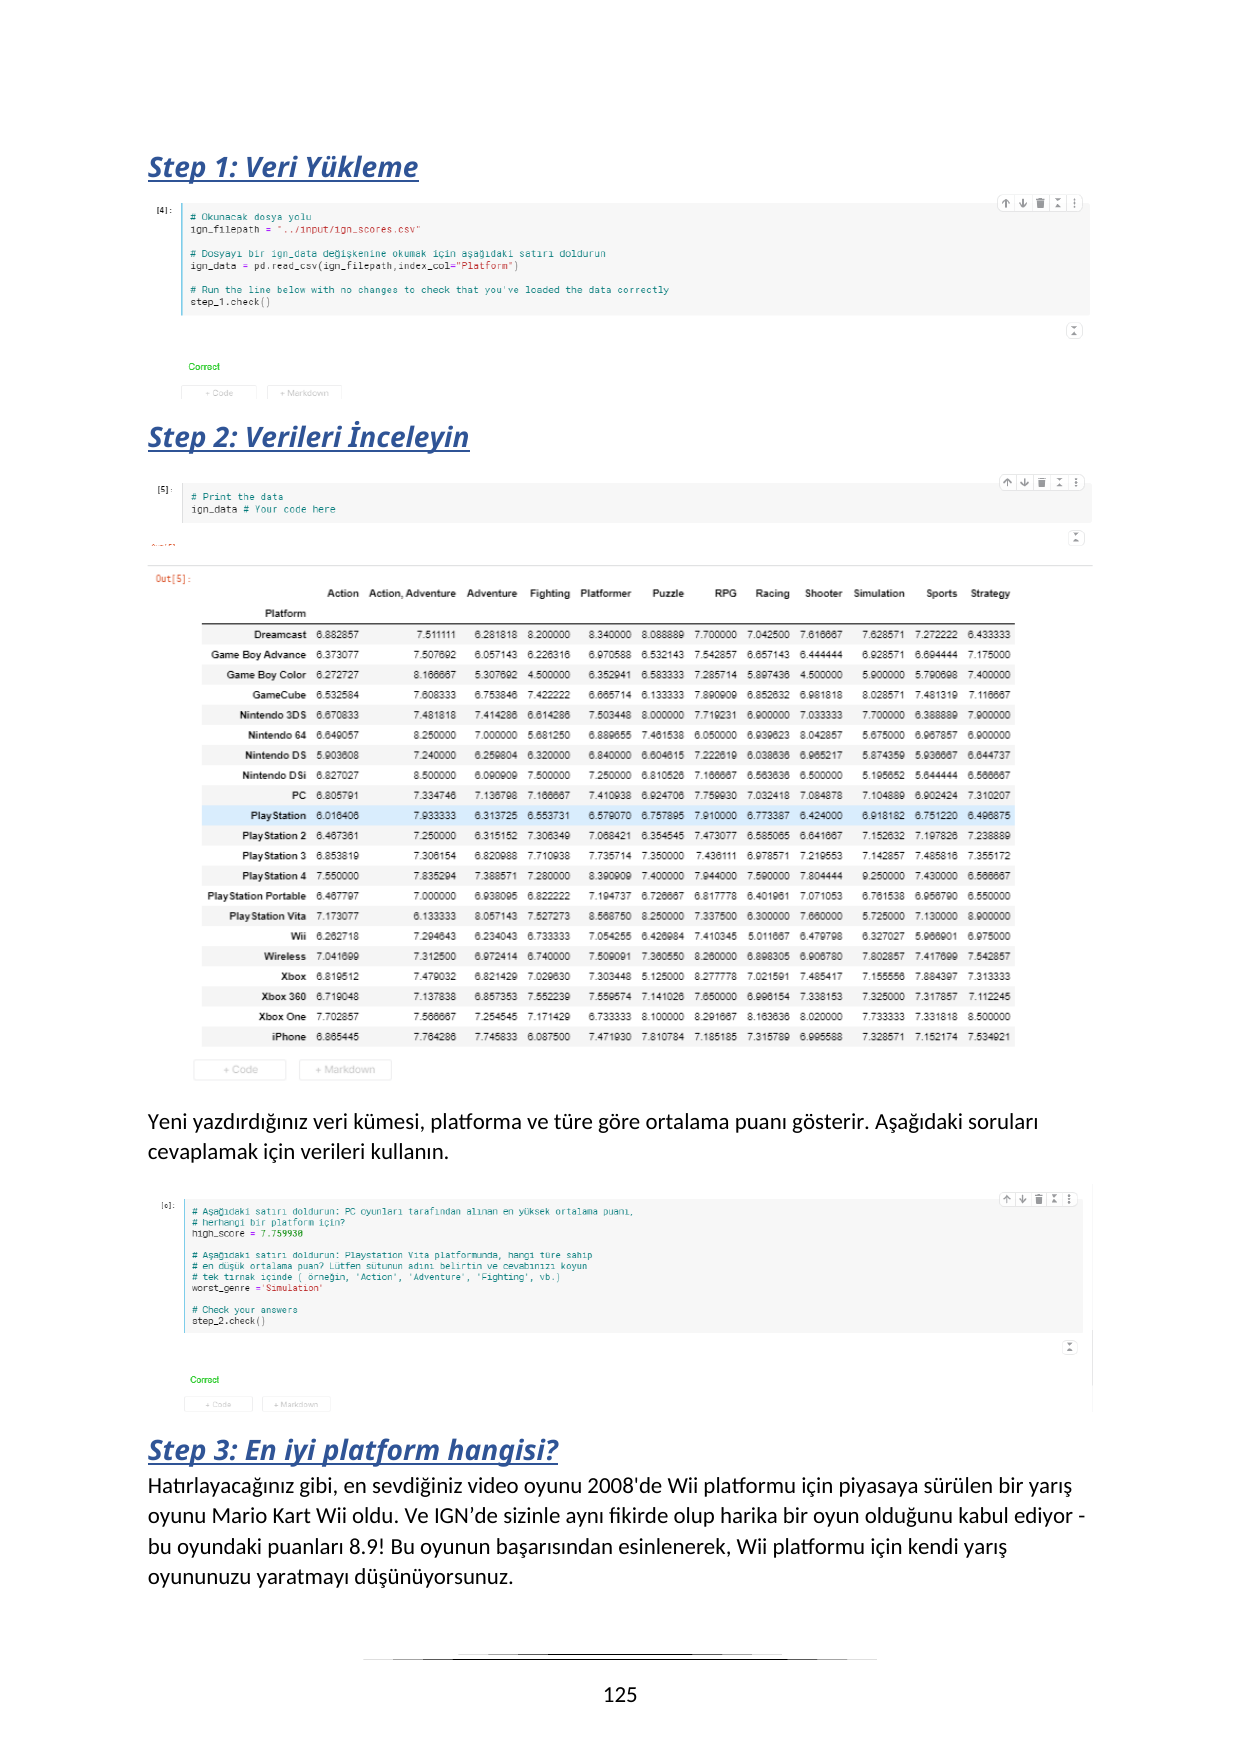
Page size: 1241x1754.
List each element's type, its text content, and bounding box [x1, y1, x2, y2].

subtitle Step 2: Verileri İnceleyin [148, 417, 1093, 455]
text Hatırlayacağınız gibi, en sevdiğiniz video oyunu 2008'de Wii platformu için piyasaya sürülen bir yarış oyunu Mario Kart Wii oldu. Ve IGN’de sizinle aynı fikirde olup harika bir oyun olduğunu kabul ediyor - bu oyundaki puanları 8.9! Bu oyunun başarısından esinlenerek, Wii platformu için kendi yarış oyununuzu yaratmayı düşünüyorsunuz. [148, 1471, 1093, 1590]
picture [147, 458, 1093, 546]
subtitle Step 3: En iyi platform hangisi? [148, 1430, 1093, 1468]
picture [147, 188, 1093, 399]
subtitle Step 1: Veri Yükleme [148, 148, 1093, 186]
text Yeni yazdırdığınız veri kümesi, platforma ve türe göre ortalama puanı gösterir. Aşağıdaki soruları cevaplamak için verileri kullanın. [148, 1107, 1093, 1165]
picture [147, 1184, 1093, 1412]
picture [147, 563, 1093, 1089]
